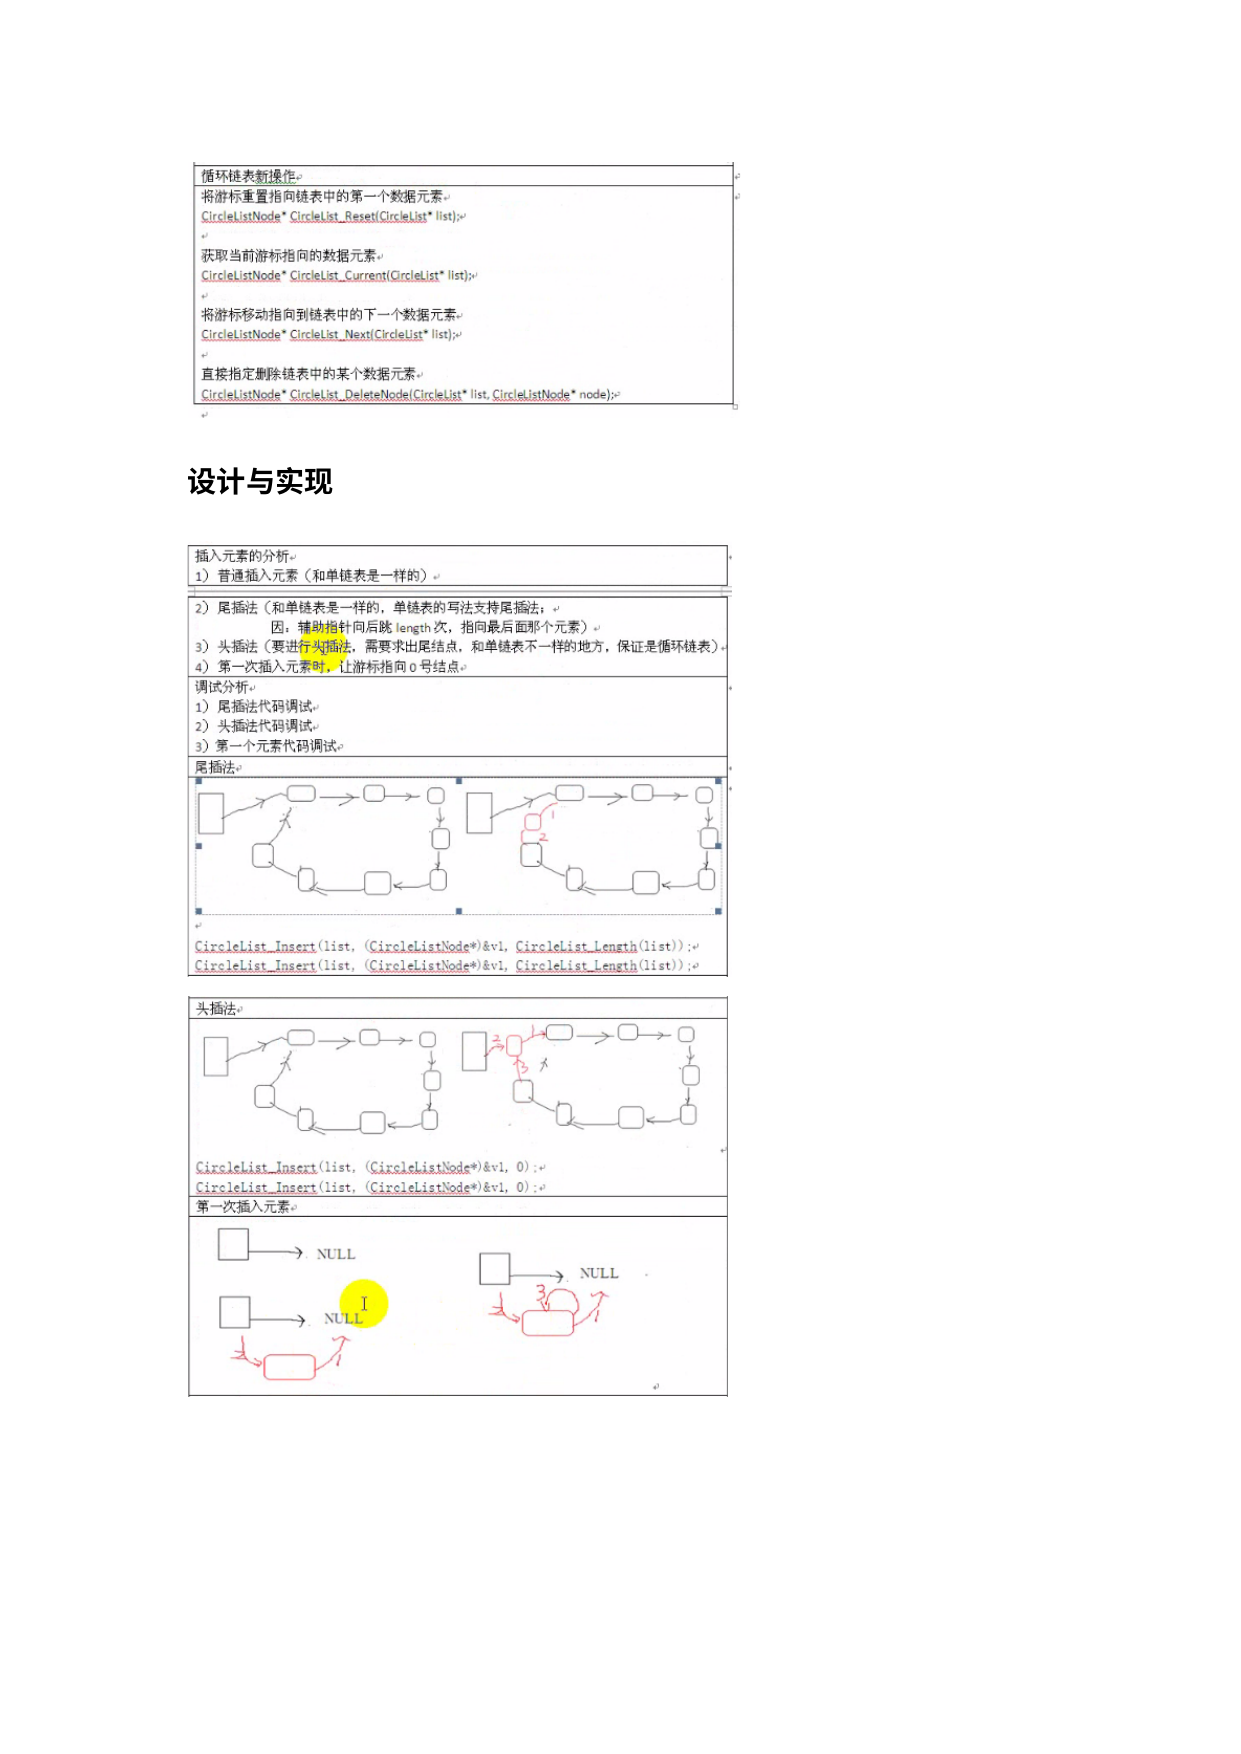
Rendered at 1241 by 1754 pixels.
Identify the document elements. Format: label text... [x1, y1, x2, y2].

picture [187, 541, 732, 977]
picture [187, 996, 728, 1397]
picture [187, 162, 741, 418]
text 设计与实现 [187, 449, 1053, 514]
